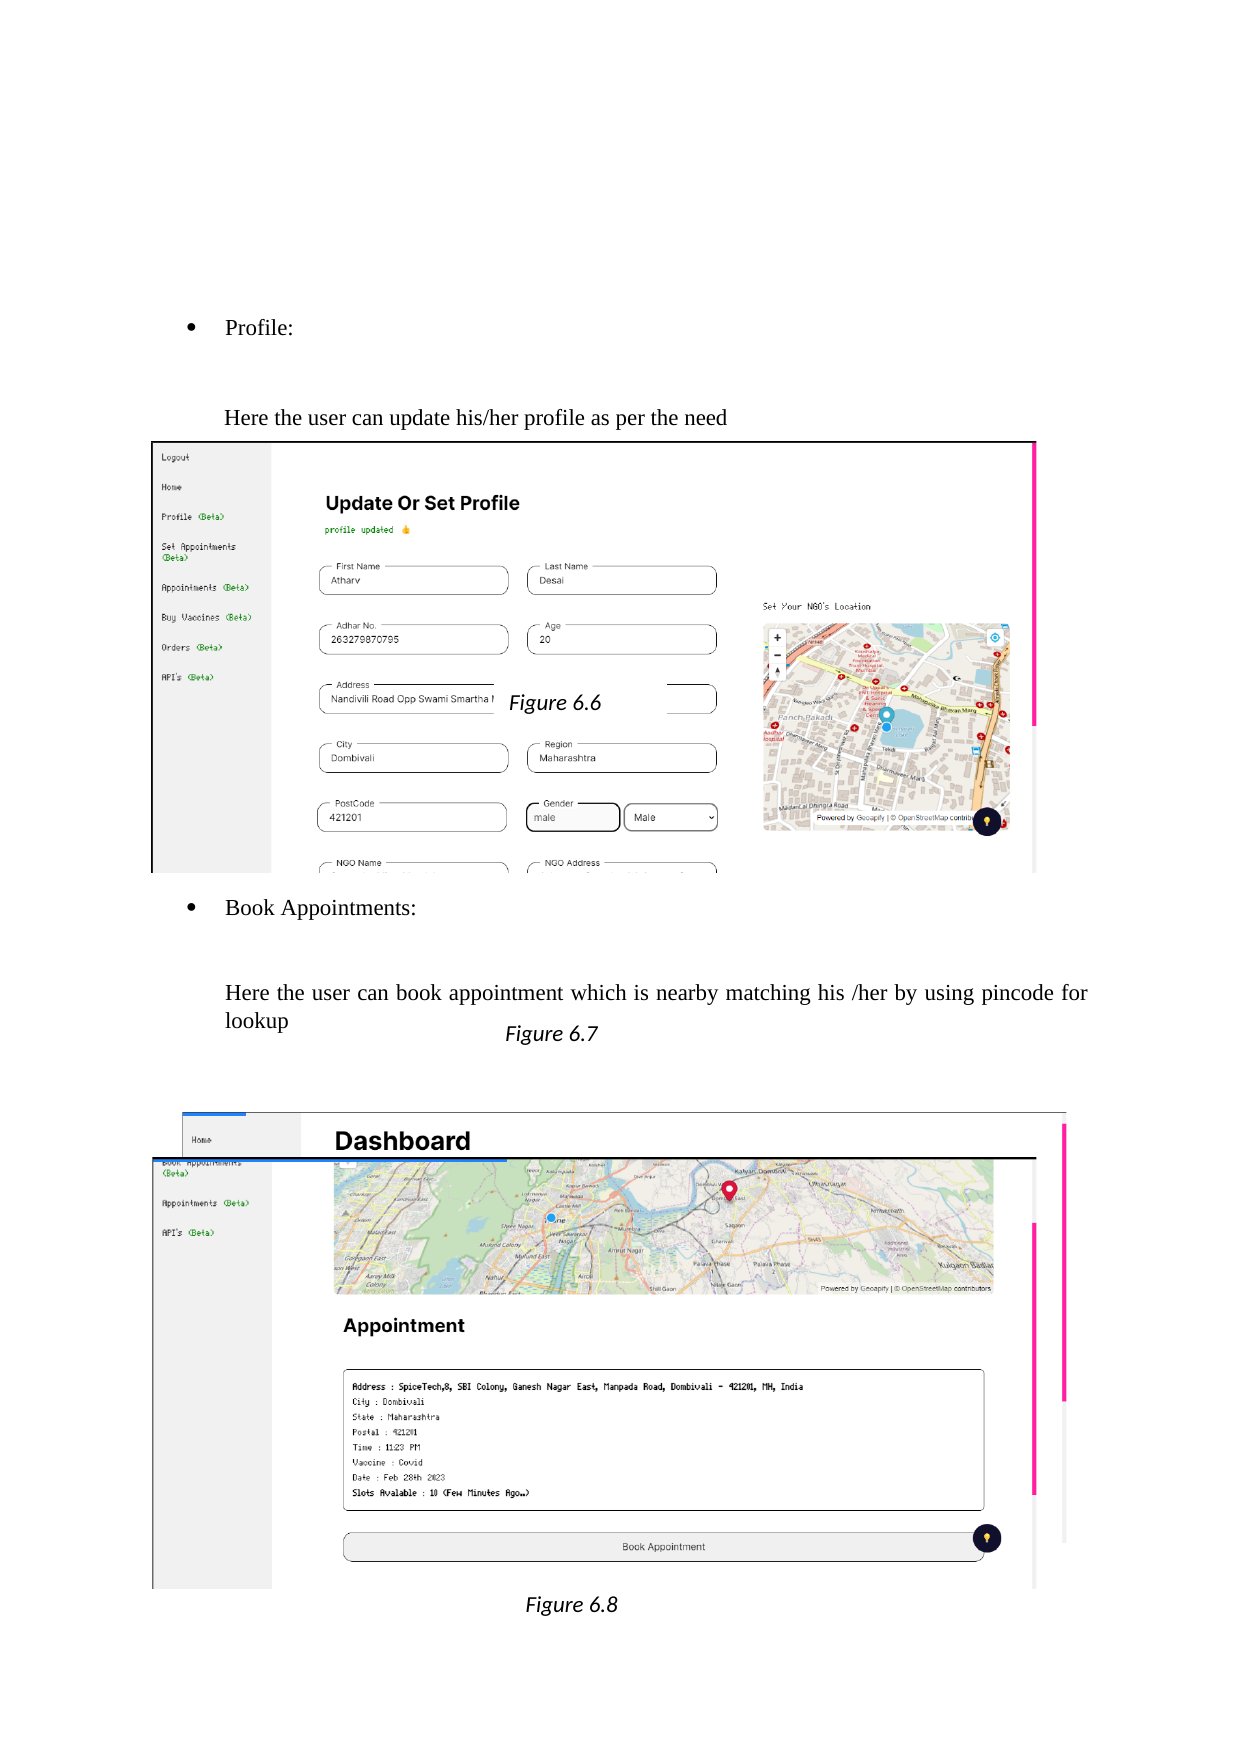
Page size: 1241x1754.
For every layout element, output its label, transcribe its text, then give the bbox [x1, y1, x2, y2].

list Here the user can book appointment which is nearby matching his /her by using pincode for lookup [225, 979, 1090, 1034]
picture [151, 441, 1037, 873]
list Book Appointments: [187, 584, 1090, 920]
text Here the user can update his/her profile as per the need [224, 404, 1090, 430]
list Profile: [187, 314, 1090, 340]
picture [152, 1112, 1067, 1589]
